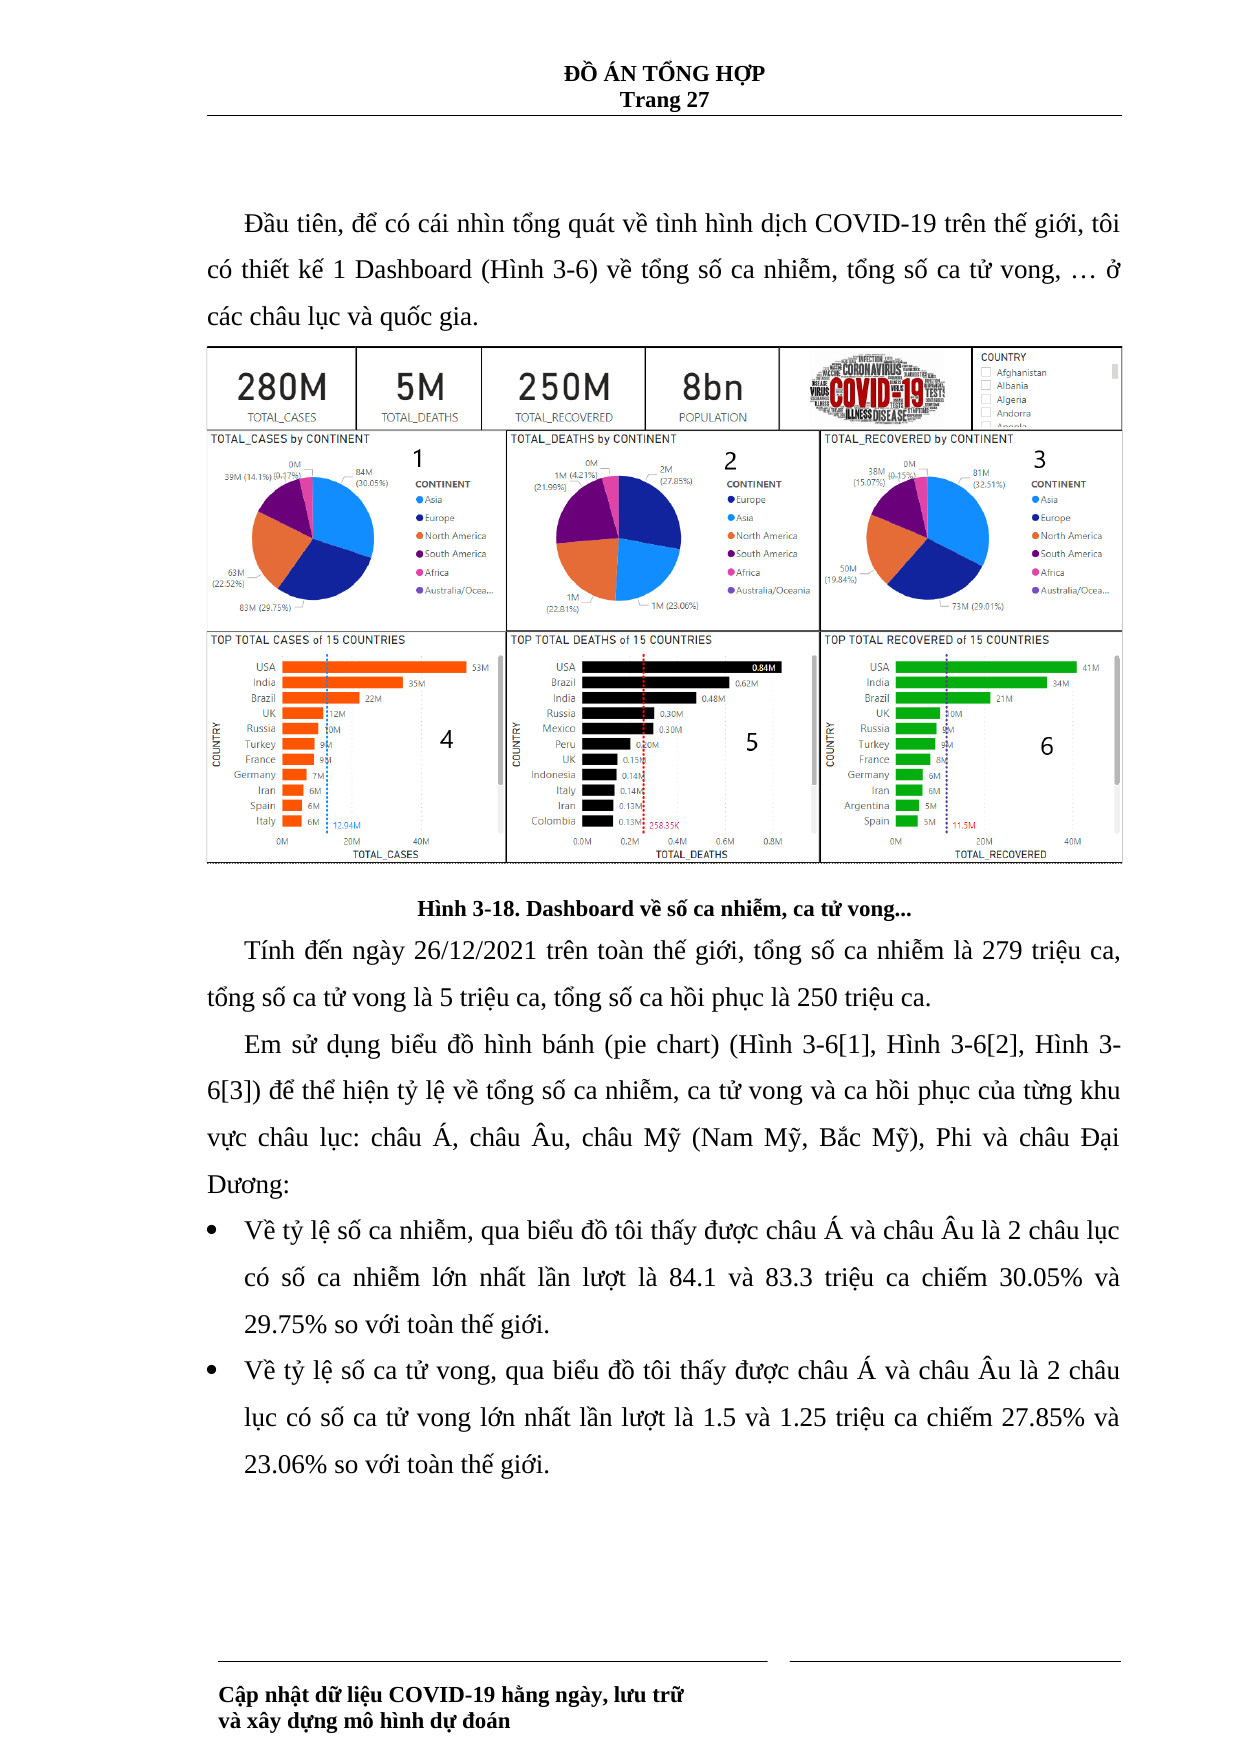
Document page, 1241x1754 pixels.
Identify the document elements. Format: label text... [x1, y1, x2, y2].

list Về tỷ lệ số ca tử vong, qua biểu đồ tôi thấy được châu Á và châu Âu là 2 châu lục có số ca tử vong lớn nhất lần lượt là 1.5 và 1.25 triệu ca chiếm 27.85% và 23.06% so với toàn thế giới. [207, 1354, 1122, 1479]
list Về tỷ lệ số ca nhiễm, qua biểu đồ tôi thấy được châu Á và châu Âu là 2 châu lục có số ca nhiễm lớn nhất lần lượt là 84.1 và 83.3 triệu ca chiếm 30.05% và 29.75% so với toàn thế giới. [207, 1214, 1122, 1339]
text Đầu tiên, để có cái nhìn tổng quát về tình hình dịch COVID-19 trên thế giới, tôi có thiết kế 1 Dashboard (Hình 3-6) về tổng số ca nhiễm, tổng số ca tử vong, … ở các châu lục và quốc gia. [207, 207, 1122, 331]
text Em sử dụng biểu đồ hình bánh (pie chart) (Hình 3-6[1], Hình 3-6[2], Hình 3-6[3]) để thể hiện tỷ lệ về tổng số ca nhiễm, ca tử vong và ca hồi phục của từng khu vực châu lục: châu Á, châu Âu, châu Mỹ (Nam Mỹ, Bắc Mỹ), Phi và châu Đại Dương: [207, 1028, 1122, 1199]
text Tính đến ngày 26/12/2021 trên toàn thế giới, tổng số ca nhiễm là 279 triệu ca, tổng số ca tử vong là 5 triệu ca, tổng số ca hồi phục là 250 triệu ca. [207, 934, 1122, 1012]
picture [206, 346, 1123, 864]
